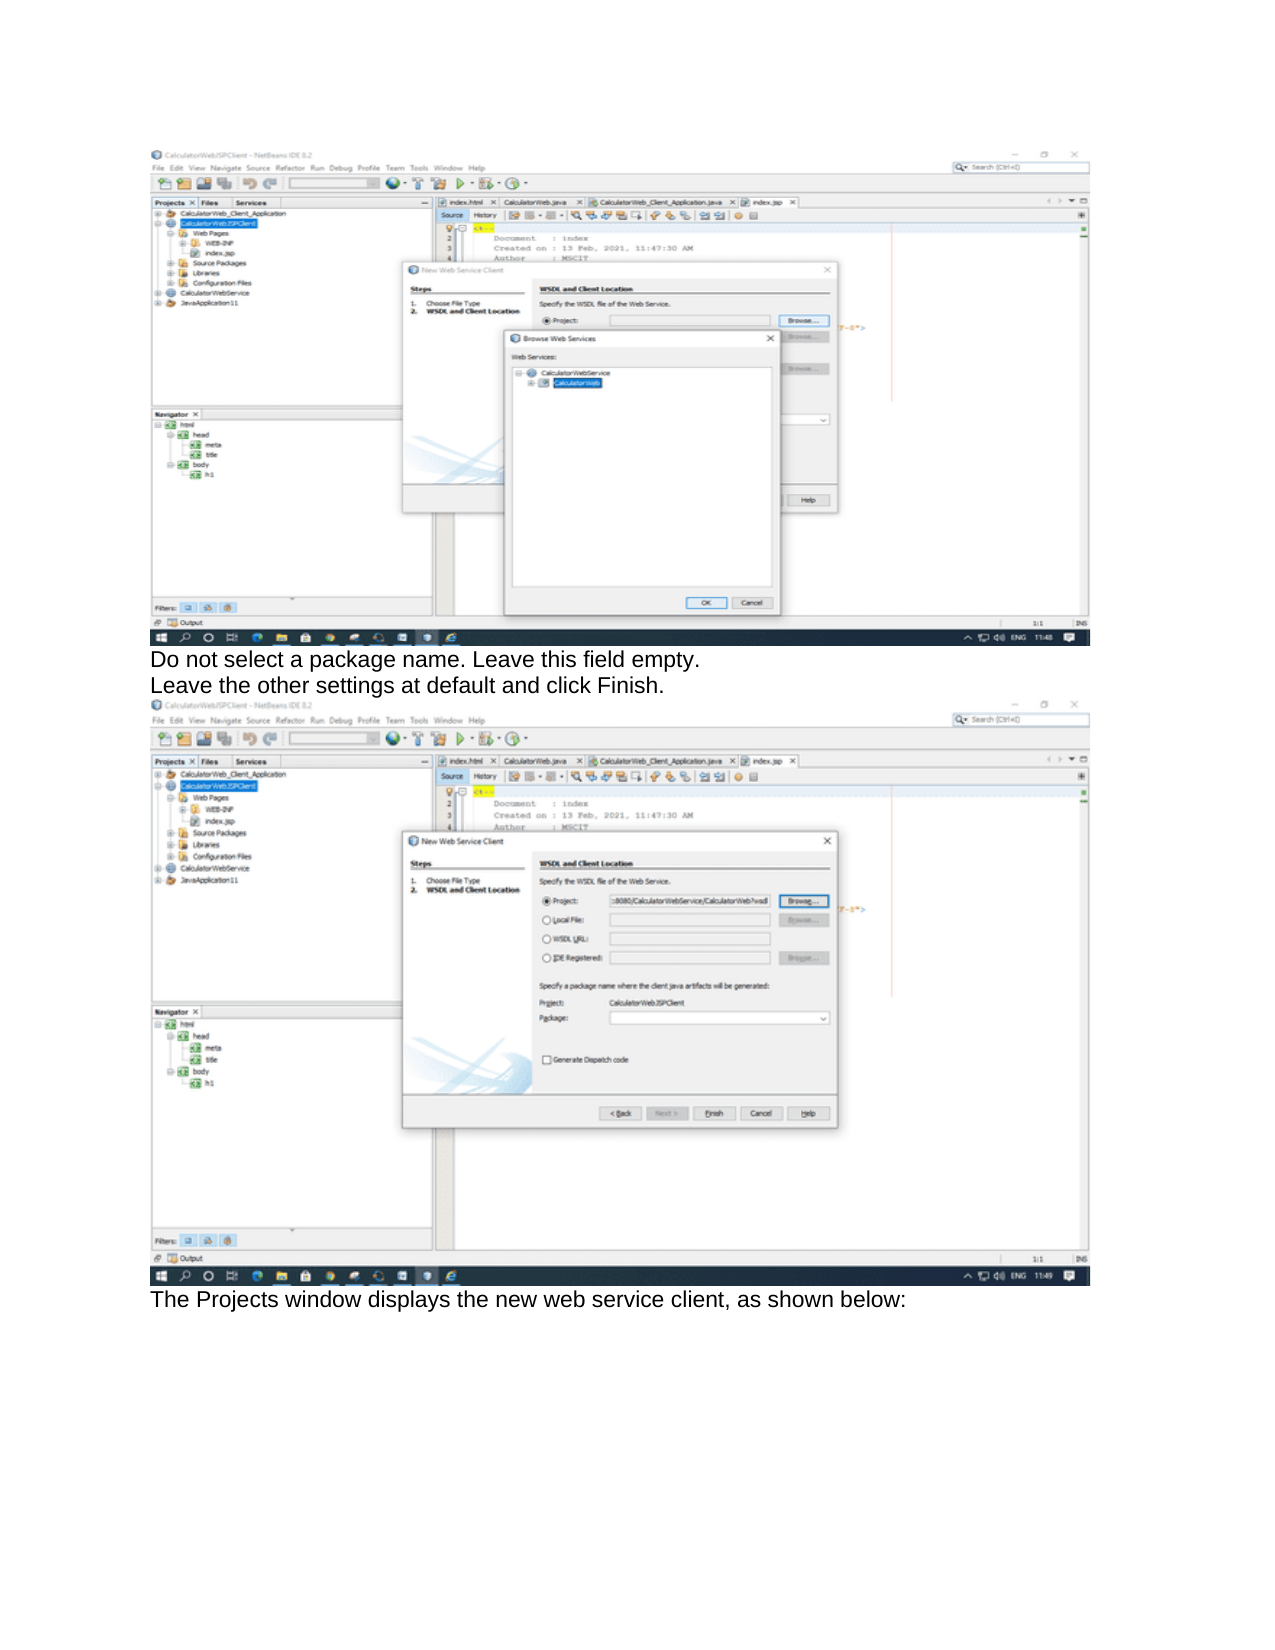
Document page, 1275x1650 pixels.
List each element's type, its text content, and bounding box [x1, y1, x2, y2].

text The Projects window displays the new web service client, as shown below: [150, 1286, 1125, 1312]
picture [150, 150, 1091, 646]
picture [150, 698, 1091, 1286]
text Leave the other settings at default and click Finish. [150, 672, 1125, 698]
text Do not select a package name. Leave this field empty. [150, 646, 1125, 672]
